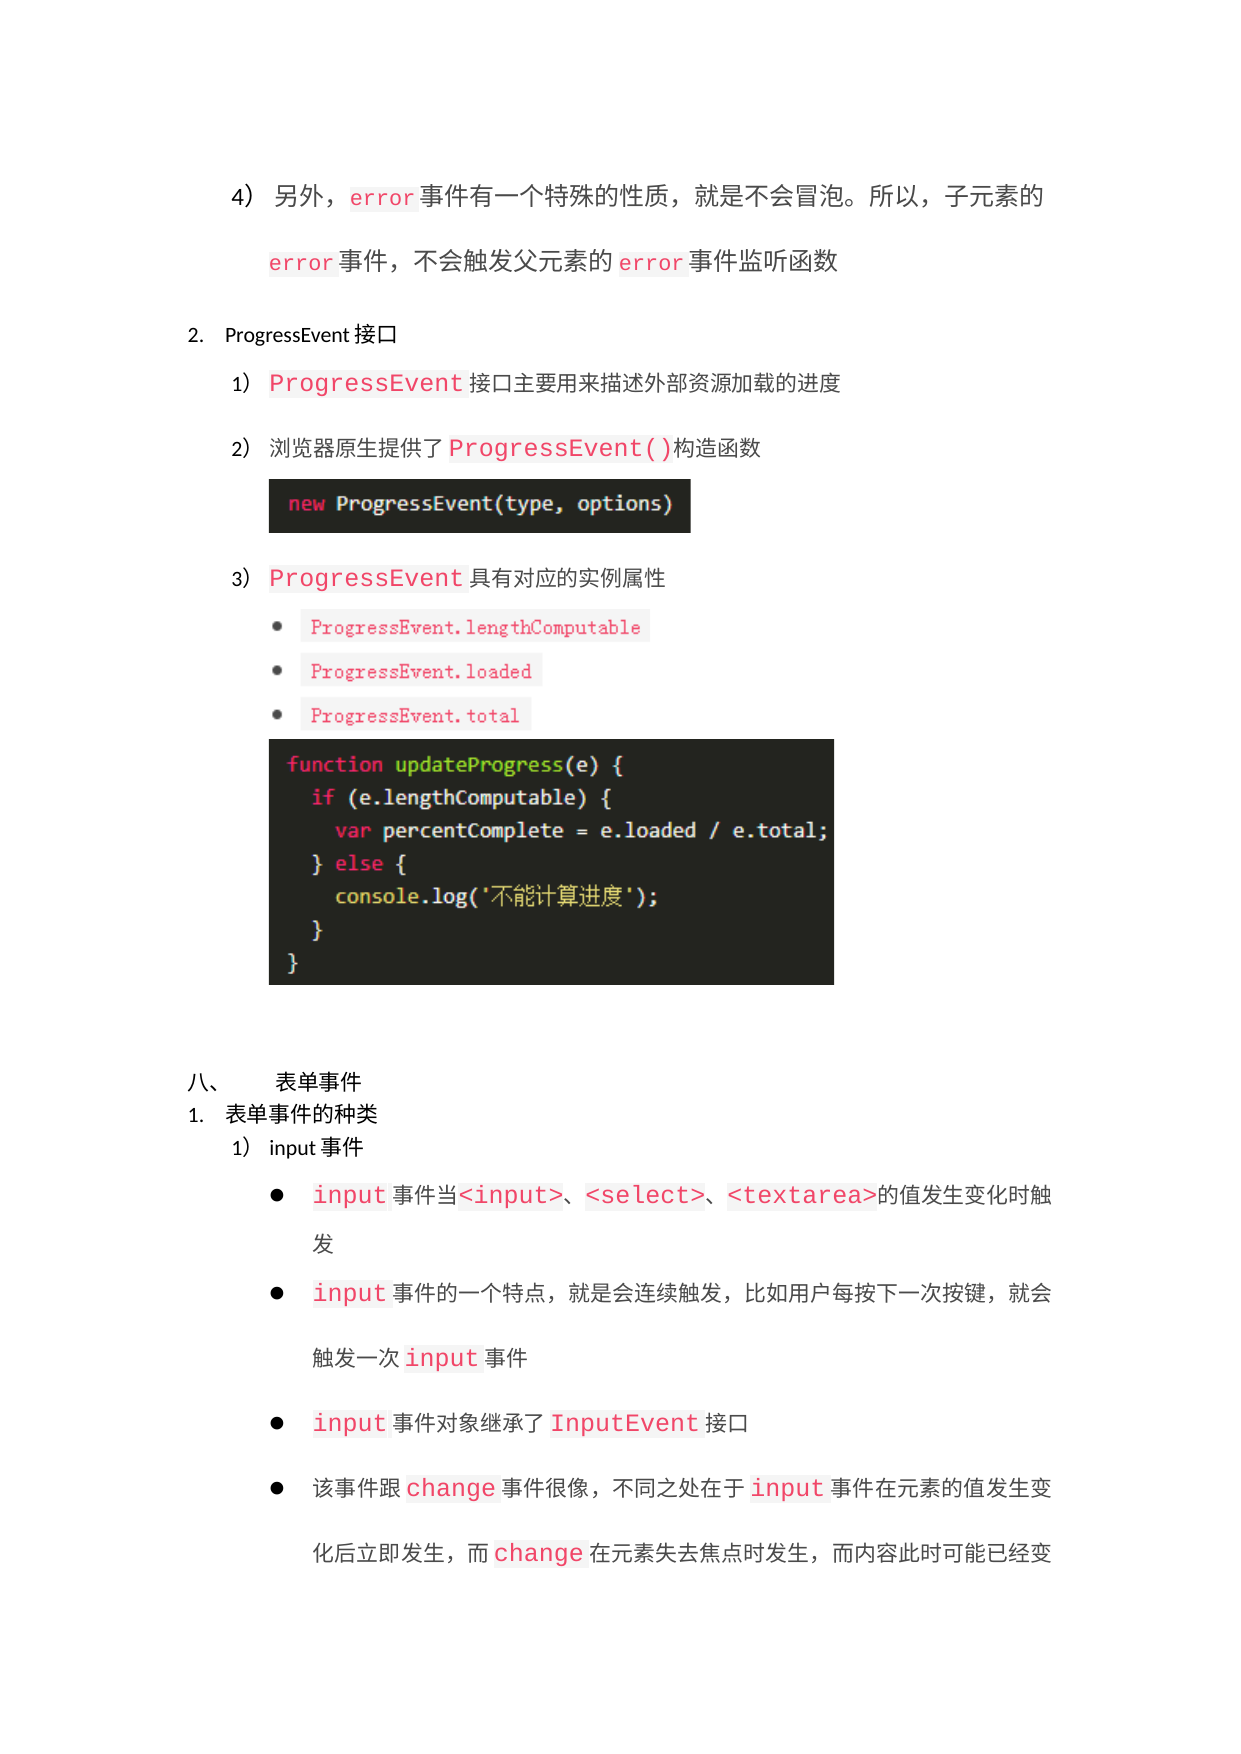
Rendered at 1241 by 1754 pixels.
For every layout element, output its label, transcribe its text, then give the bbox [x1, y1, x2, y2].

picture [268, 609, 835, 985]
list 表单事件的种类 [187, 1097, 1053, 1129]
list ProgressEvent具有对应的实例属性 [231, 544, 1053, 609]
list input事件的一个特点，就是会连续触发，比如用户每按下一次按键，就会触发一次input事件 [269, 1259, 1053, 1389]
list 另外，error事件有一个特殊的性质，就是不会冒泡。所以，子元素的error事件，不会触发父元素的error事件监听函数 [231, 162, 1053, 292]
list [269, 1454, 1053, 1584]
list ProgressEvent接口主要用来描述外部资源加载的进度 [231, 349, 1053, 414]
list input事件对象继承了InputEvent接口 [269, 1389, 1053, 1454]
list input事件 [231, 1129, 1053, 1162]
list 表单事件 [187, 1064, 1053, 1097]
list input事件当<input>、<select>、<textarea>的值发生变化时触发 [269, 1162, 1053, 1259]
picture [268, 479, 691, 533]
list ProgressEvent接口 [187, 317, 1053, 349]
list 浏览器原生提供了ProgressEvent()构造函数 [231, 414, 1053, 479]
